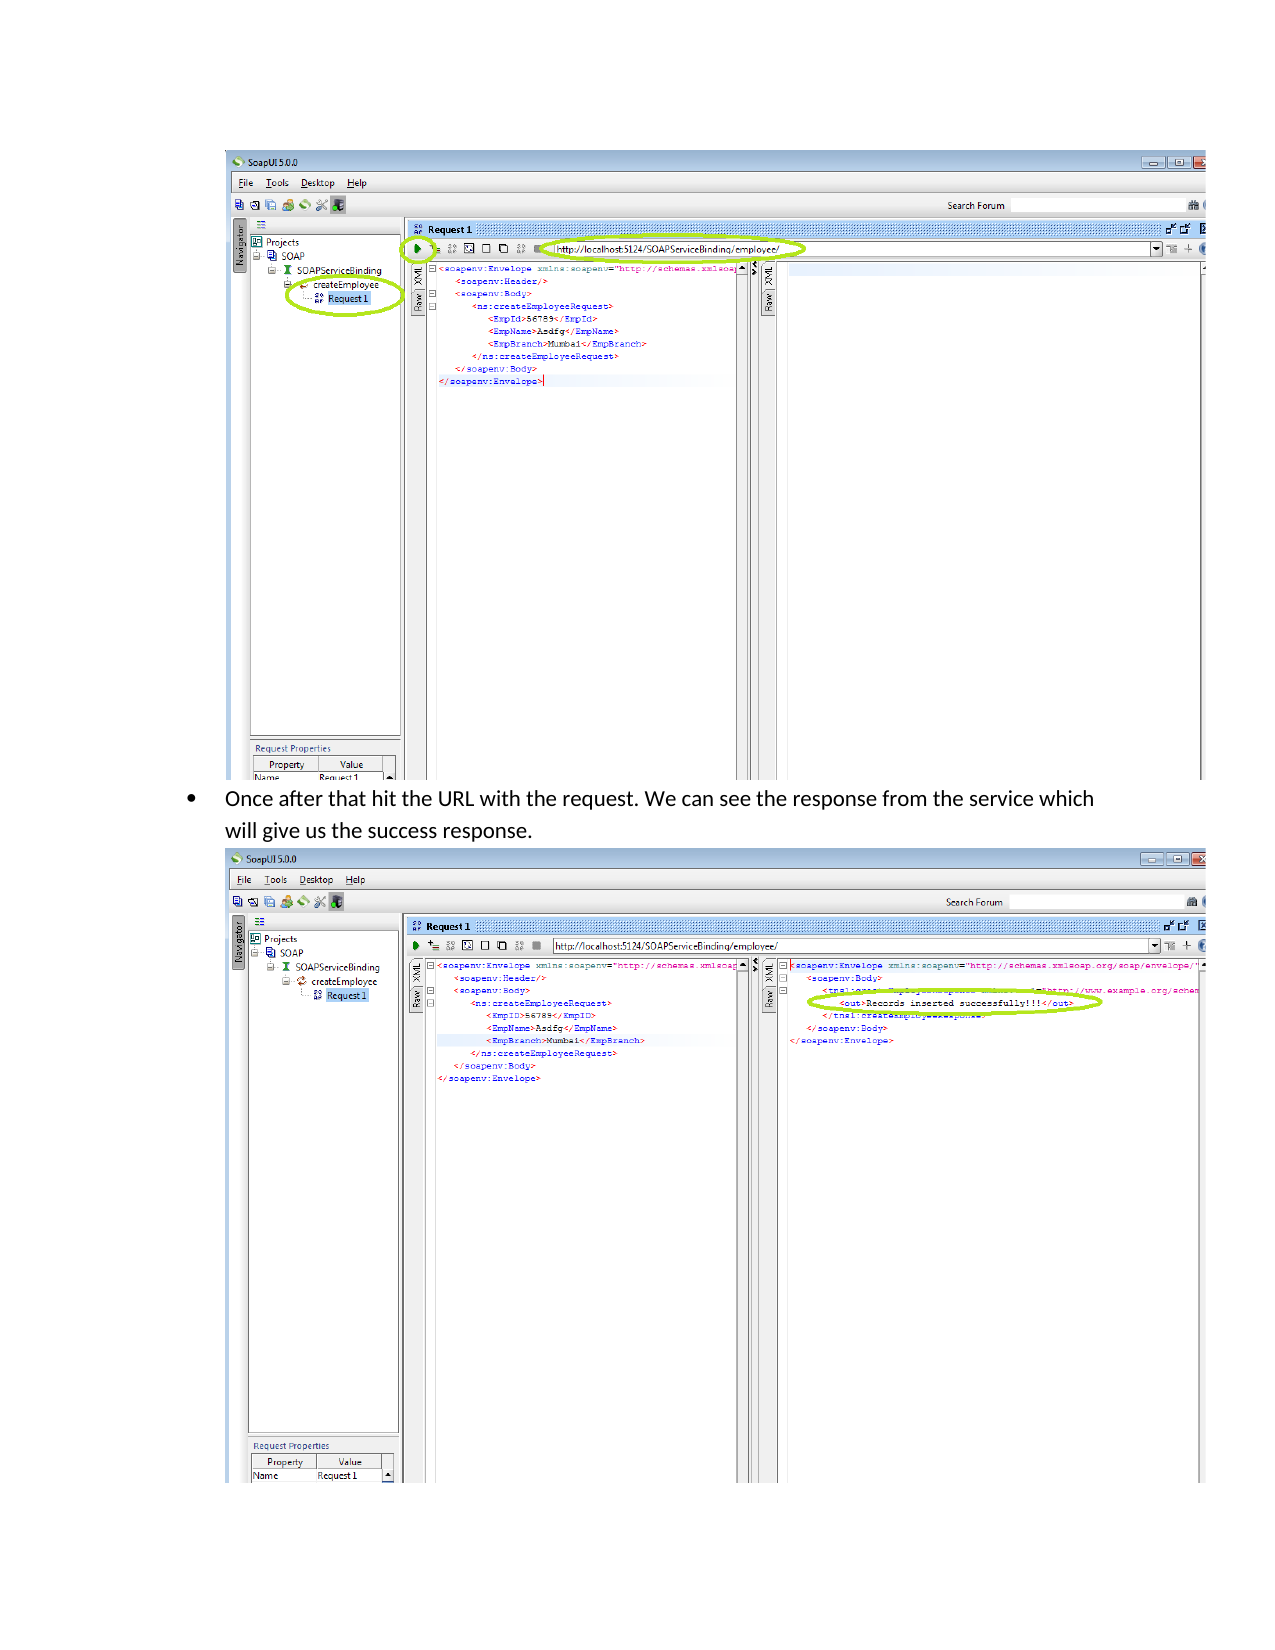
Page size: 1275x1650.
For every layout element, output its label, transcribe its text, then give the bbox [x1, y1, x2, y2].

picture [225, 150, 1206, 780]
list Once after that hit the URL with the request. We can see the response from the service which will give us the success response. [187, 784, 1125, 844]
picture [225, 848, 1206, 1483]
